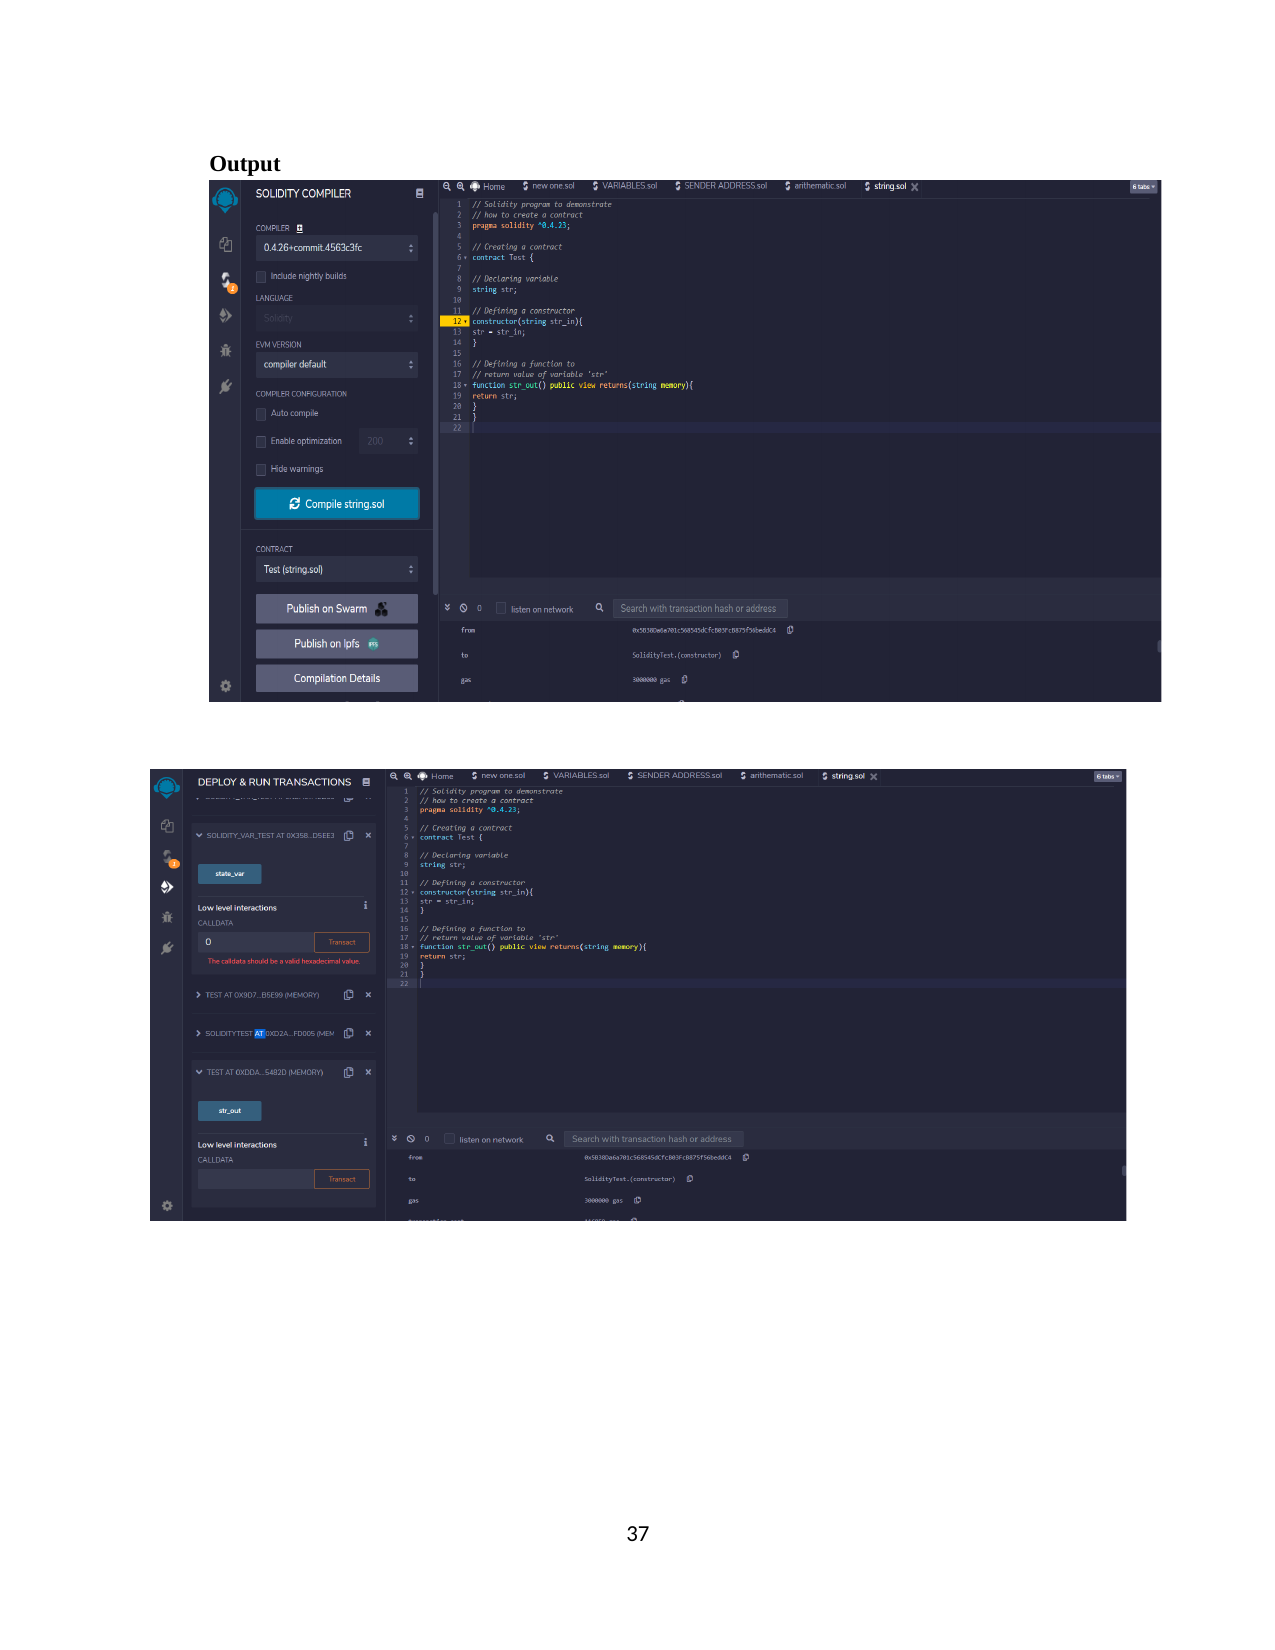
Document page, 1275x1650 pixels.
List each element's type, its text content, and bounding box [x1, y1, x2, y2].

picture [150, 769, 1127, 1221]
text ​Output [209, 150, 1125, 180]
picture [209, 180, 1162, 702]
